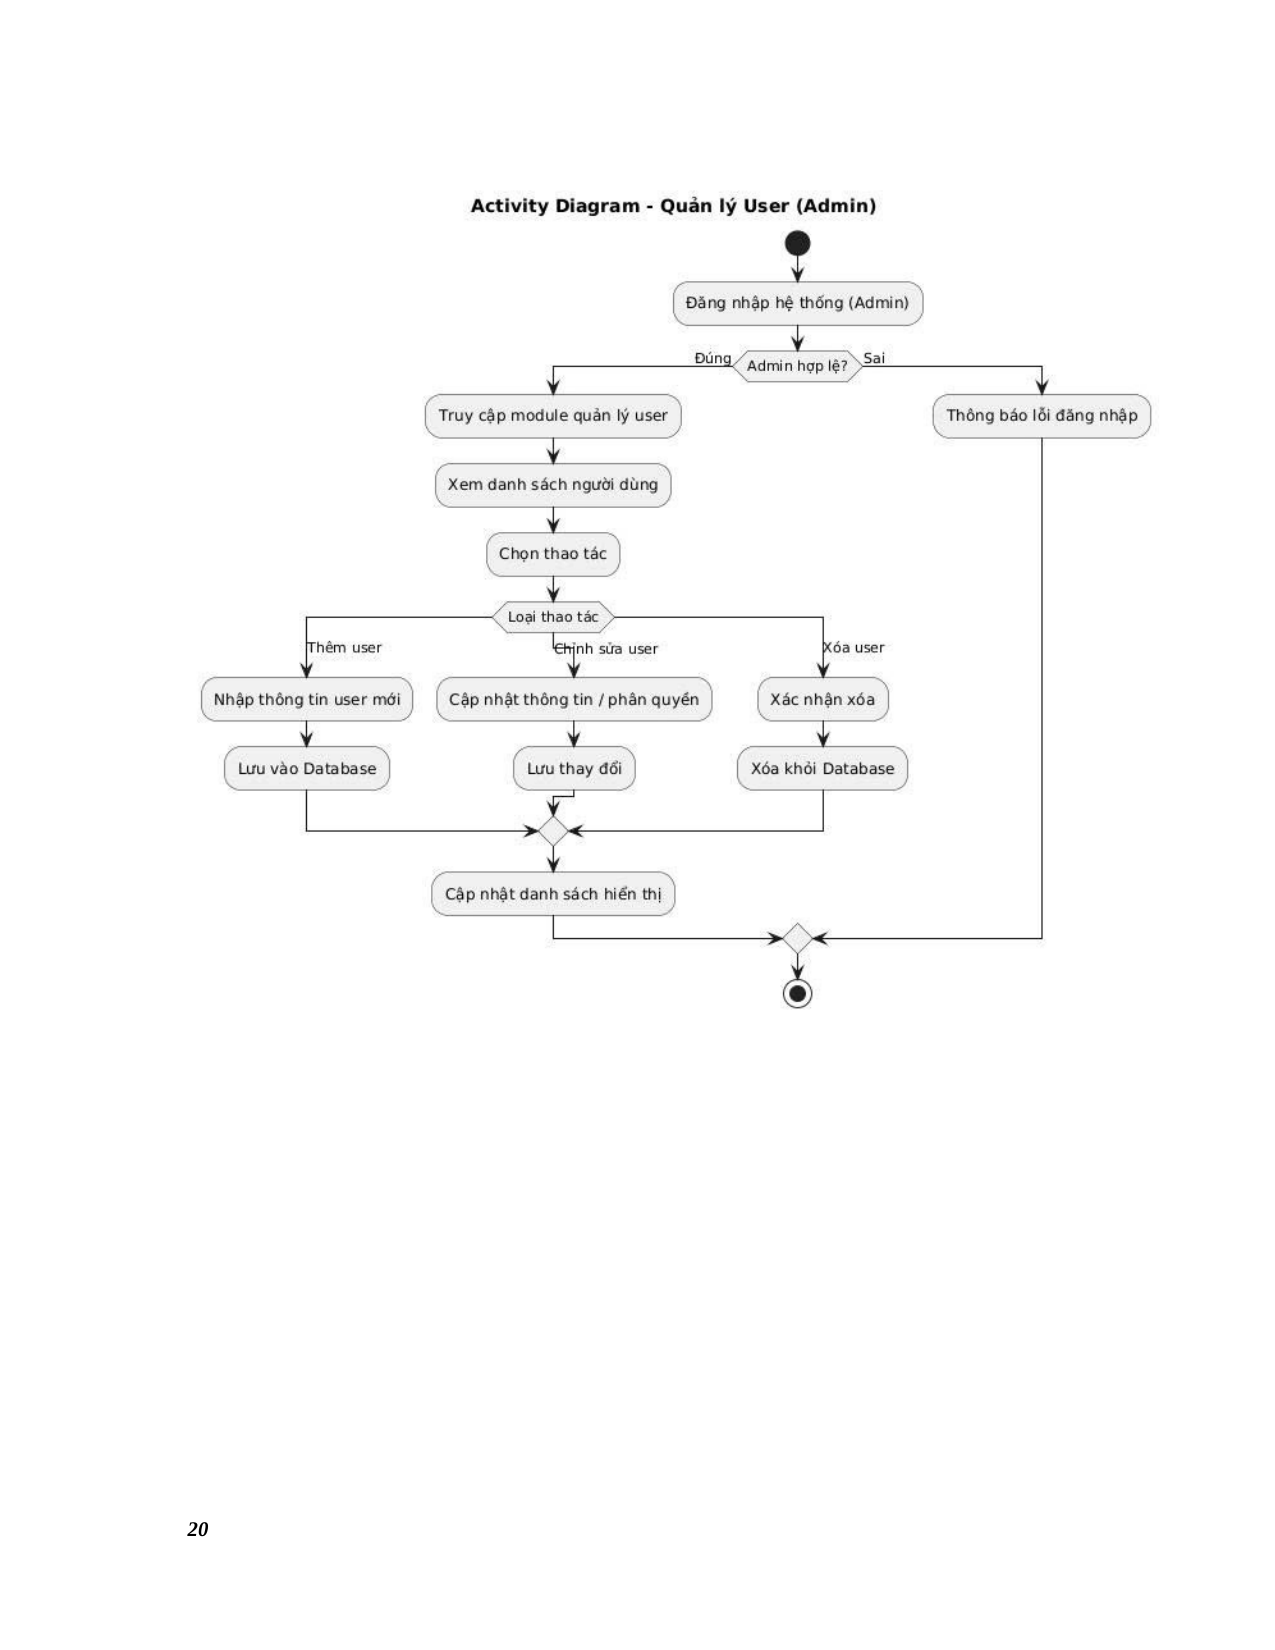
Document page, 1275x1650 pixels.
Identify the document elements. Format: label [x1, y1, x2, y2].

picture [187, 170, 1163, 1020]
